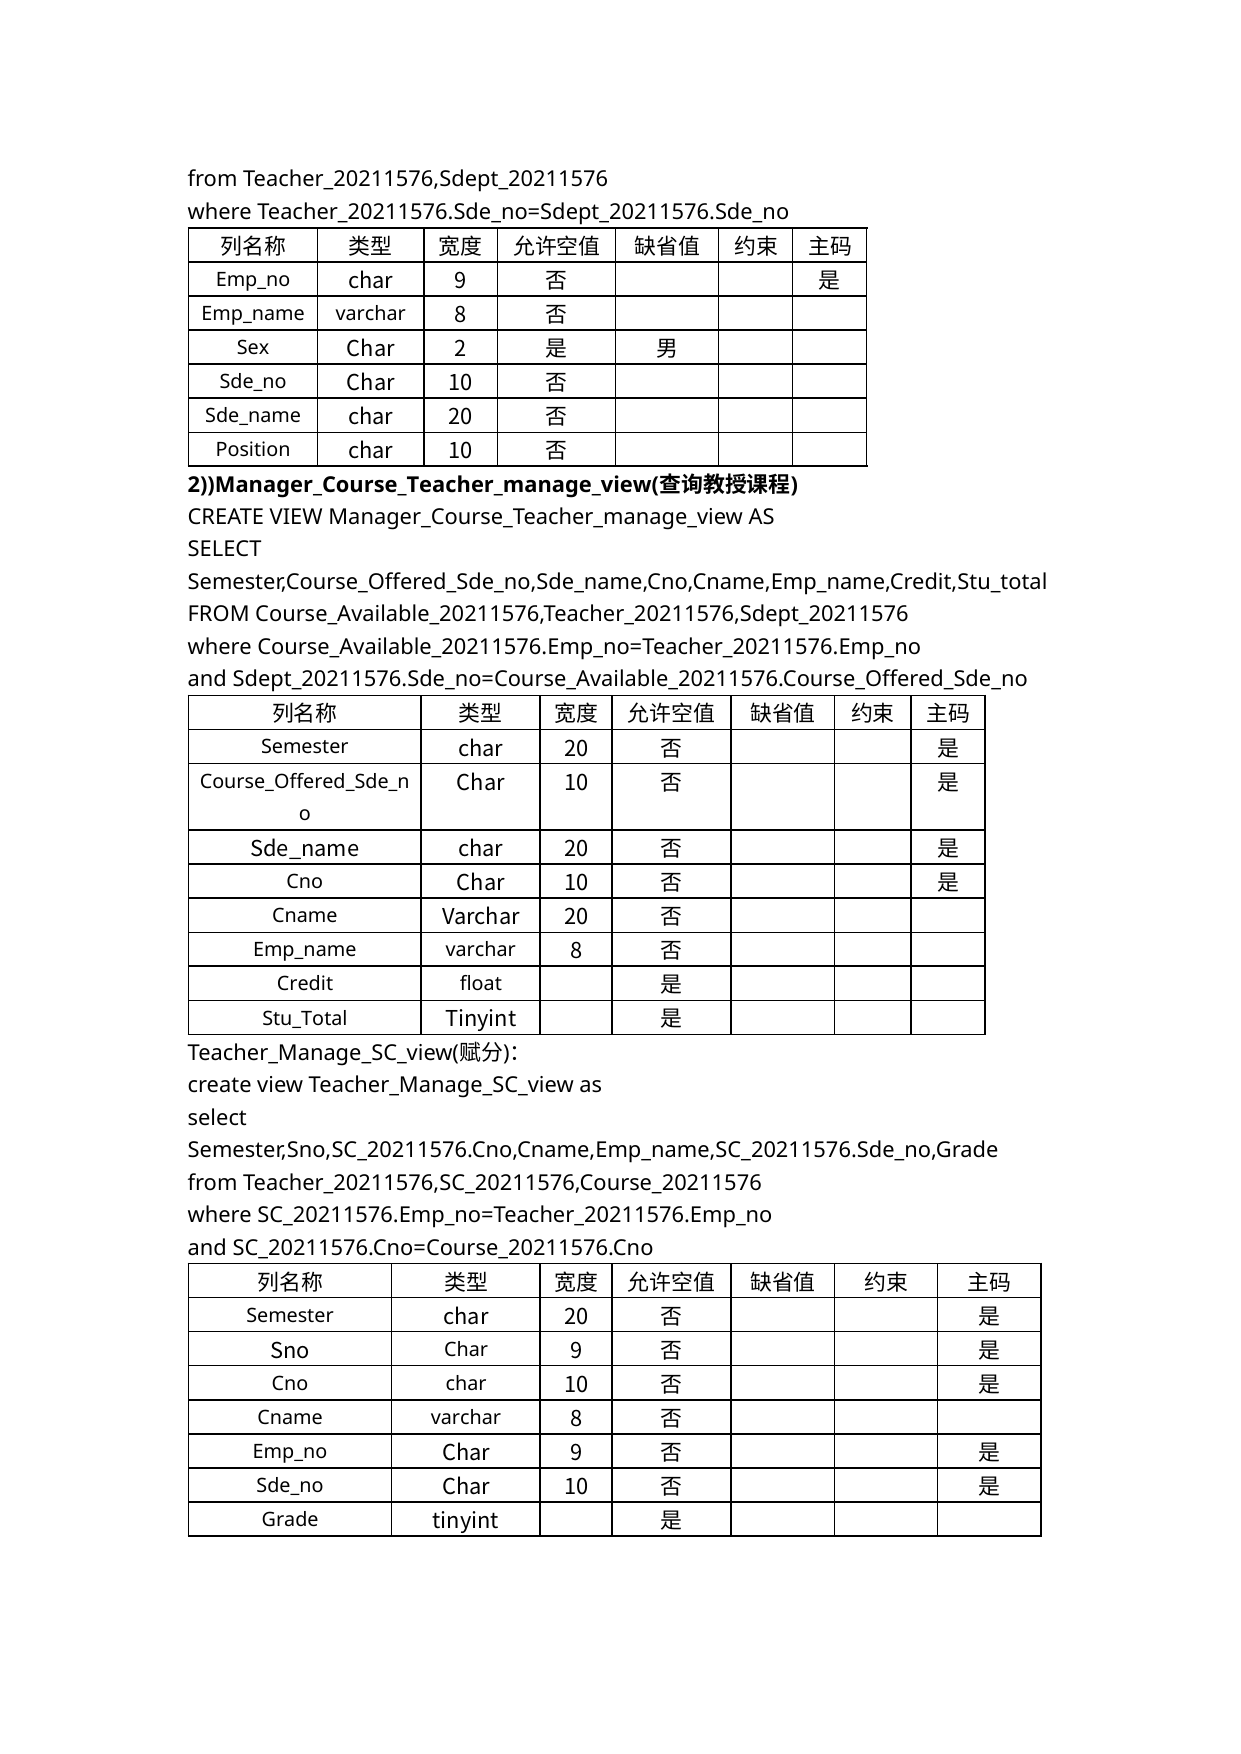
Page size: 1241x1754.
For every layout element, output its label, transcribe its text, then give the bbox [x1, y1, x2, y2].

table_cell 20 [541, 730, 611, 763]
table_cell [616, 263, 718, 295]
table_cell 20 [425, 399, 497, 431]
table_header 允许空值 [498, 229, 615, 261]
table_cell 否 [613, 1332, 730, 1365]
text select Semester,Sno,SC_20211576.Cno,Cname,Emp_name,SC_20211576.Sde_no,Grade [187, 1100, 1053, 1165]
table_cell varchar [422, 933, 539, 965]
table_cell char [392, 1366, 539, 1399]
table_cell [616, 399, 718, 431]
table_cell [835, 865, 910, 897]
table_cell 是 [938, 1469, 1040, 1501]
table_header 列名称 [189, 229, 317, 261]
table_cell [541, 967, 611, 999]
table_cell char [422, 831, 539, 863]
table_cell [541, 1503, 611, 1535]
table_header 缺省值 [616, 229, 718, 261]
table_cell 10 [541, 865, 611, 897]
table_cell 8 [541, 933, 611, 965]
table_cell 否 [613, 1435, 730, 1467]
table_cell char [318, 399, 423, 431]
table_cell [835, 764, 910, 829]
table_cell 是 [793, 263, 866, 295]
table_cell [938, 1401, 1040, 1433]
table_cell 否 [613, 730, 730, 763]
table_header 约束 [835, 696, 910, 728]
table_cell [835, 730, 910, 763]
table_cell 是 [938, 1298, 1040, 1331]
table_cell [793, 399, 866, 431]
table_cell Emp_name [189, 297, 317, 329]
table_cell 否 [498, 365, 615, 397]
table_cell 否 [613, 1401, 730, 1433]
table_cell Emp_no [189, 263, 317, 295]
table_cell [541, 1001, 611, 1033]
table_cell [732, 1401, 834, 1433]
table_cell [719, 365, 792, 397]
table_cell 8 [425, 297, 497, 329]
table_cell [793, 433, 866, 465]
table_header 类型 [392, 1264, 539, 1297]
table_cell Sde_no [189, 1469, 391, 1501]
table_header 宽度 [425, 229, 497, 261]
table_cell 10 [541, 1366, 611, 1399]
table_cell 否 [613, 764, 730, 829]
table_cell [732, 1366, 834, 1399]
table_header 缺省值 [732, 1264, 834, 1297]
table_cell 否 [613, 865, 730, 897]
table_cell [732, 865, 834, 897]
table_cell 10 [541, 764, 611, 829]
table_cell 否 [613, 899, 730, 931]
table_header 缺省值 [732, 696, 834, 728]
table_cell Position [189, 433, 317, 465]
table_cell [732, 1001, 834, 1033]
table_cell Sde_name [189, 831, 420, 863]
table_cell 10 [425, 433, 497, 465]
table_cell Char [392, 1435, 539, 1467]
table_cell 是 [912, 831, 984, 863]
table_header 宽度 [541, 696, 611, 728]
table_cell 是 [912, 865, 984, 897]
table_cell 9 [425, 263, 497, 295]
table_cell [616, 433, 718, 465]
table_cell [835, 1332, 937, 1365]
table_cell 否 [613, 1366, 730, 1399]
table_cell [732, 1298, 834, 1331]
table_cell 否 [498, 433, 615, 465]
table_cell [732, 831, 834, 863]
table_cell 否 [498, 297, 615, 329]
table_cell [732, 933, 834, 965]
table_header 约束 [719, 229, 792, 261]
table_cell [835, 967, 910, 999]
table_cell [835, 831, 910, 863]
table_cell [732, 1469, 834, 1501]
text create view Teacher_Manage_SC_view as [187, 1068, 1053, 1100]
table_cell [912, 967, 984, 999]
table_cell 否 [613, 1469, 730, 1501]
table_cell char [318, 263, 423, 295]
table_cell Char [318, 365, 423, 397]
text from Teacher_20211576,SC_20211576,Course_20211576 [187, 1165, 1053, 1198]
table_header 类型 [318, 229, 423, 261]
table_cell 是 [938, 1435, 1040, 1467]
table_cell 10 [425, 365, 497, 397]
table_cell Cno [189, 1366, 391, 1399]
table_cell 是 [613, 967, 730, 999]
table_cell [616, 365, 718, 397]
table_cell Cname [189, 899, 420, 931]
table_cell Emp_name [189, 933, 420, 965]
table_cell [835, 933, 910, 965]
table_header 主码 [793, 229, 866, 261]
table_cell 是 [912, 764, 984, 829]
table_cell [835, 899, 910, 931]
text where Teacher_20211576.Sde_no=Sdept_20211576.Sde_no [187, 194, 1053, 227]
table_cell [732, 764, 834, 829]
table_header 约束 [835, 1264, 937, 1297]
table_cell float [422, 967, 539, 999]
text and Sdept_20211576.Sde_no=Course_Available_20211576.Course_Offered_Sde_no [187, 662, 1053, 694]
table_cell Semester [189, 730, 420, 763]
table_cell char [318, 433, 423, 465]
table_cell Semester [189, 1298, 391, 1331]
table_cell [793, 297, 866, 329]
table_cell char [392, 1298, 539, 1331]
table_cell varchar [392, 1401, 539, 1433]
text FROM Course_Available_20211576,Teacher_20211576,Sdept_20211576 [187, 597, 1053, 629]
table_cell 是 [498, 331, 615, 363]
table_cell [616, 297, 718, 329]
table_cell 10 [541, 1469, 611, 1501]
table_cell varchar [318, 297, 423, 329]
table_cell char [422, 730, 539, 763]
table_cell [835, 1503, 937, 1535]
table_cell 20 [541, 831, 611, 863]
table_cell [912, 933, 984, 965]
table_cell 否 [498, 263, 615, 295]
table_cell Course_Offered_Sde_no [189, 764, 420, 829]
table_cell Char [392, 1332, 539, 1365]
table_cell [719, 399, 792, 431]
table_cell Sde_name [189, 399, 317, 431]
table_cell Stu_Total [189, 1001, 420, 1033]
text CREATE VIEW Manager_Course_Teacher_manage_view AS [187, 499, 1053, 532]
text where SC_20211576.Emp_no=Teacher_20211576.Emp_no [187, 1198, 1053, 1230]
table_cell [719, 263, 792, 295]
table_cell Tinyint [422, 1001, 539, 1033]
table_cell 否 [613, 831, 730, 863]
table_cell Grade [189, 1503, 391, 1535]
table_cell [732, 967, 834, 999]
table_cell Char [422, 865, 539, 897]
table_header 类型 [422, 696, 539, 728]
table_header 主码 [938, 1264, 1040, 1297]
table_cell 否 [498, 399, 615, 431]
table_cell Char [318, 331, 423, 363]
table_cell [719, 297, 792, 329]
table_header 宽度 [541, 1264, 611, 1297]
table_header 允许空值 [613, 696, 730, 728]
table_cell [732, 1332, 834, 1365]
table_header 主码 [912, 696, 984, 728]
table_cell [719, 433, 792, 465]
table_cell [912, 899, 984, 931]
table_cell Char [422, 764, 539, 829]
text where Course_Available_20211576.Emp_no=Teacher_20211576.Emp_no [187, 629, 1053, 662]
table_cell 2 [425, 331, 497, 363]
table_cell Cno [189, 865, 420, 897]
text Teacher_Manage_SC_view(赋分)： [187, 1035, 1053, 1068]
table_header 允许空值 [613, 1264, 730, 1297]
table_cell Char [392, 1469, 539, 1501]
table_cell [912, 1001, 984, 1033]
table_cell [835, 1298, 937, 1331]
table_cell 是 [912, 730, 984, 763]
table_cell Sde_no [189, 365, 317, 397]
table_cell [732, 1435, 834, 1467]
table_cell Emp_no [189, 1435, 391, 1467]
table_cell 是 [613, 1001, 730, 1033]
table_cell [835, 1469, 937, 1501]
table_cell [719, 331, 792, 363]
table_cell [835, 1366, 937, 1399]
table_cell [835, 1435, 937, 1467]
table_cell tinyint [392, 1503, 539, 1535]
text 2))Manager_Course_Teacher_manage_view(查询教授课程) [187, 467, 1053, 499]
text from Teacher_20211576,Sdept_20211576 [187, 162, 1053, 194]
table_cell [793, 331, 866, 363]
table_header 列名称 [189, 696, 420, 728]
table_cell 否 [613, 933, 730, 965]
table_cell 是 [938, 1366, 1040, 1399]
table_cell [835, 1401, 937, 1433]
table_cell [732, 730, 834, 763]
text SELECT Semester,Course_Offered_Sde_no,Sde_name,Cno,Cname,Emp_name,Credit,Stu_total [187, 532, 1053, 597]
table_cell 9 [541, 1332, 611, 1365]
table_header 列名称 [189, 1264, 391, 1297]
table_cell 男 [616, 331, 718, 363]
table_cell Varchar [422, 899, 539, 931]
table_cell [732, 899, 834, 931]
table_cell 8 [541, 1401, 611, 1433]
table_cell 否 [613, 1298, 730, 1331]
table_cell [938, 1503, 1040, 1535]
text and SC_20211576.Cno=Course_20211576.Cno [187, 1230, 1053, 1263]
table_cell 是 [938, 1332, 1040, 1365]
table_cell 20 [541, 899, 611, 931]
table_cell Sex [189, 331, 317, 363]
table_cell 9 [541, 1435, 611, 1467]
table_cell Cname [189, 1401, 391, 1433]
table_cell 是 [613, 1503, 730, 1535]
table_cell 20 [541, 1298, 611, 1331]
table_cell Sno [189, 1332, 391, 1365]
table_cell [835, 1001, 910, 1033]
table_cell Credit [189, 967, 420, 999]
table_cell [732, 1503, 834, 1535]
table_cell [793, 365, 866, 397]
